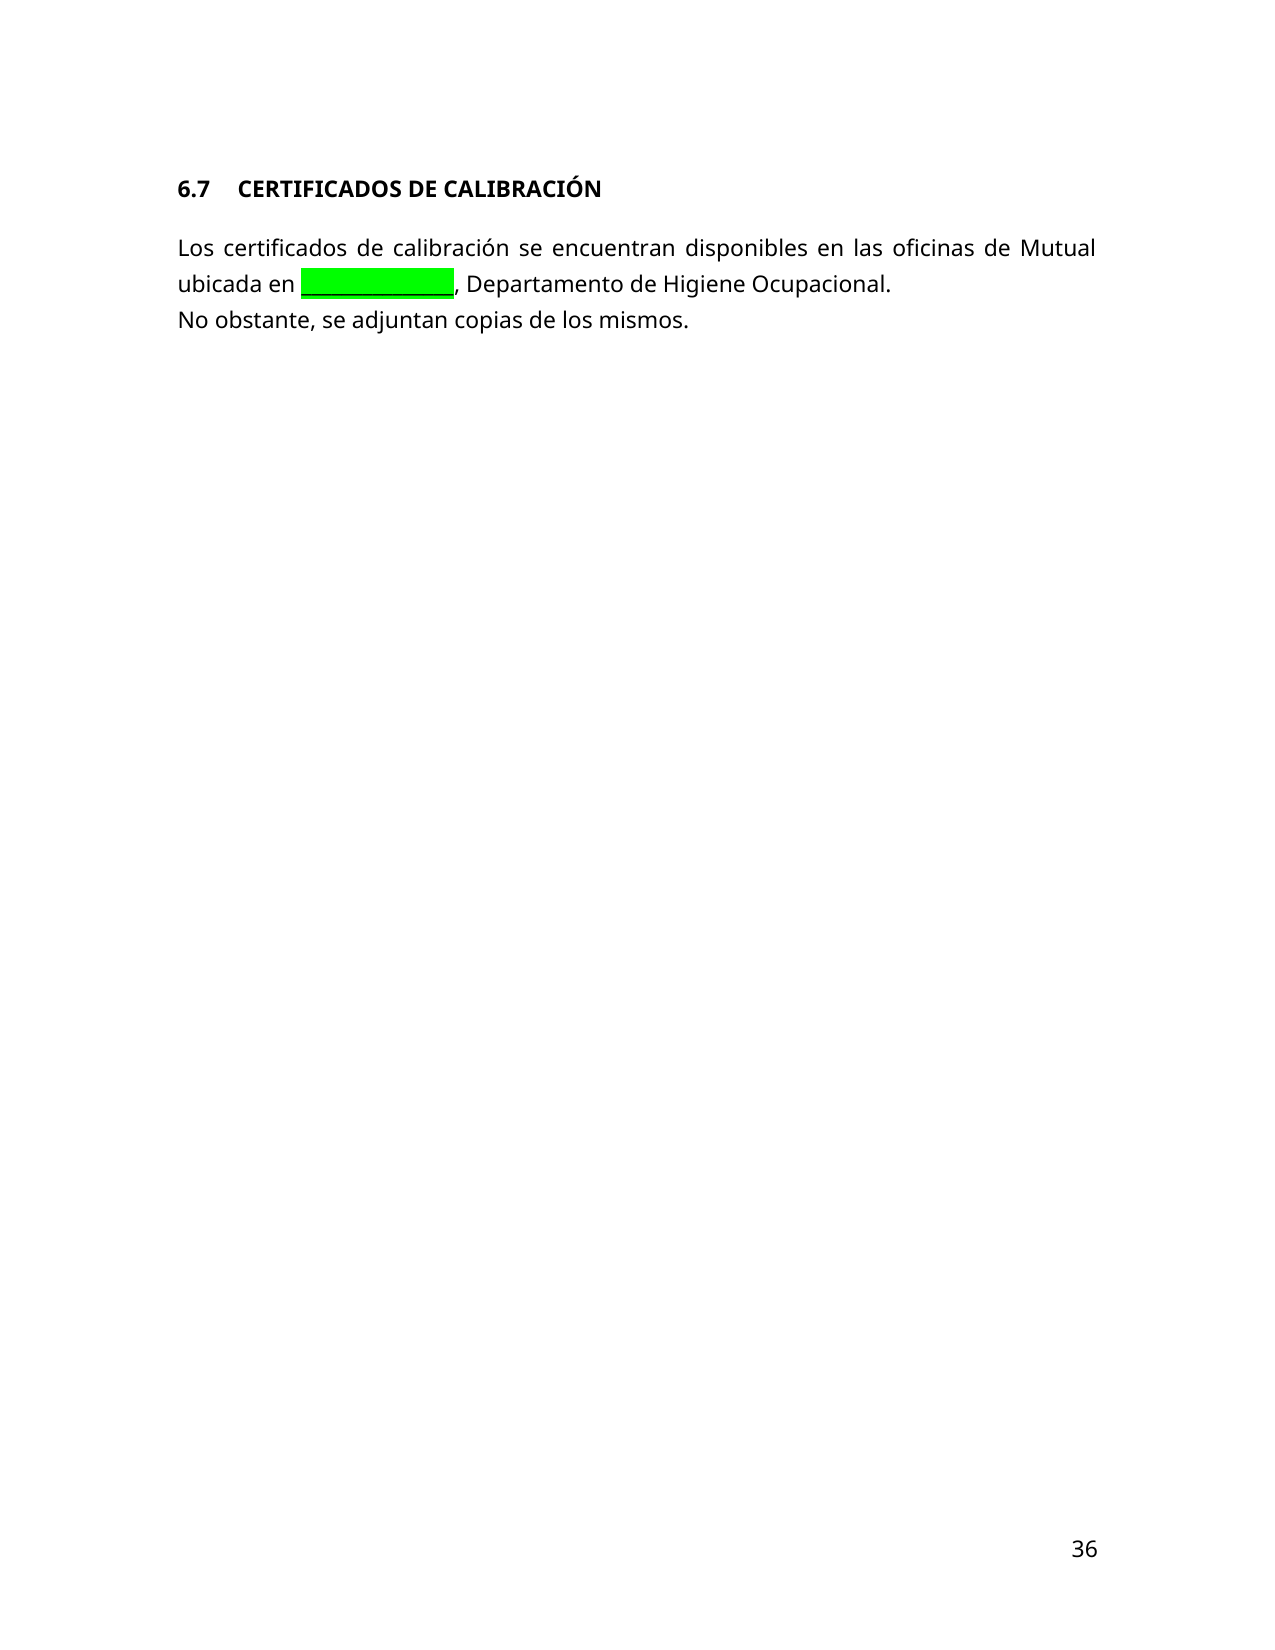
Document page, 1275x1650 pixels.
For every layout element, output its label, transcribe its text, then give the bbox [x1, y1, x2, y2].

text Los certificados de calibración se encuentran disponibles en las oficinas de Mutual ubicada en _______________, Departamento de Higiene Ocupacional. [177, 232, 1098, 299]
subtitle CERTIFICADOS DE CALIBRACIÓN [177, 173, 1098, 204]
text No obstante, se adjuntan copias de los mismos. [177, 304, 1098, 335]
